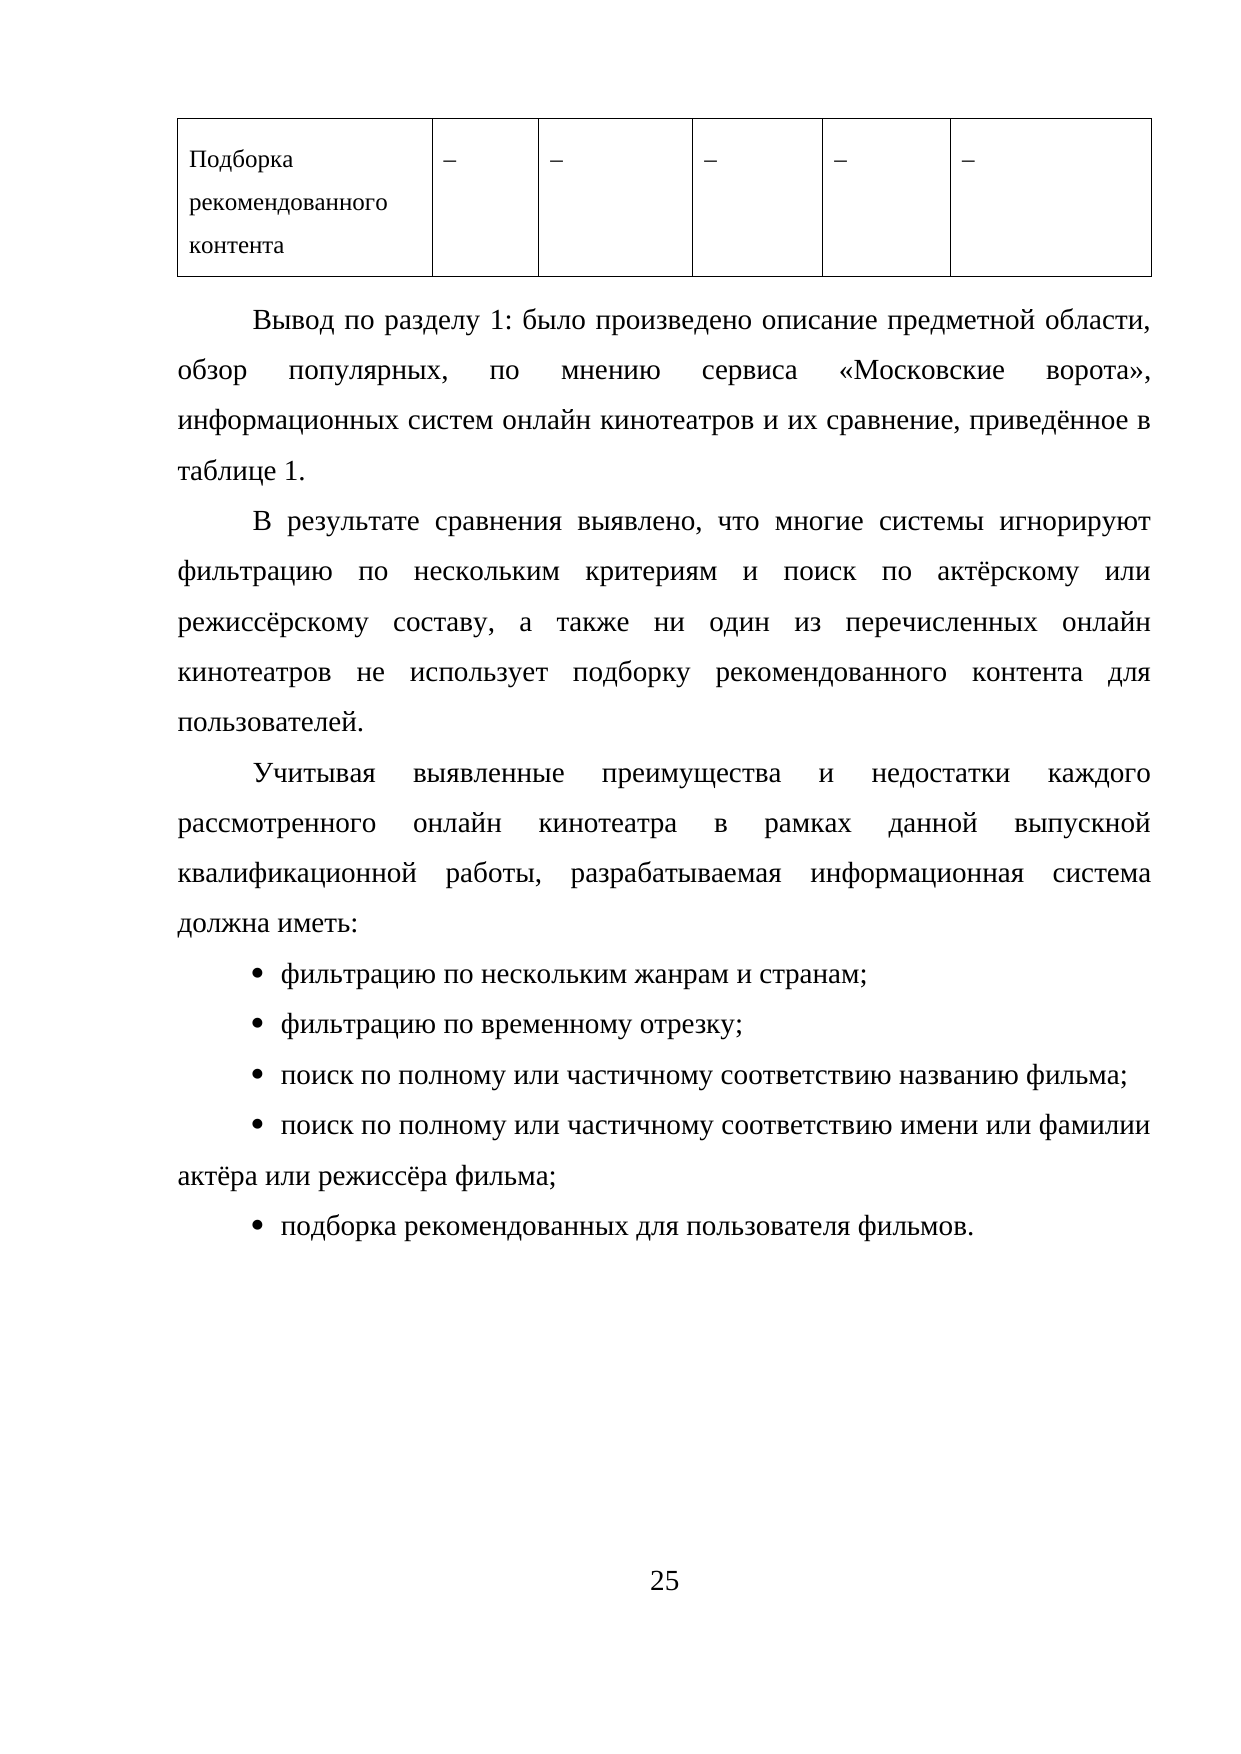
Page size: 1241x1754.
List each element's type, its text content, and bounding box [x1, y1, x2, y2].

table_cell – [433, 119, 538, 276]
text Учитывая выявленные преимущества и недостатки каждого рассмотренного онлайн кинотеатра в рамках данной выпускной квалификационной работы, разрабатываемая информационная система должна иметь: [177, 755, 1152, 939]
text подборка рекомендованных для пользователя фильмов. [177, 1208, 1152, 1242]
text фильтрацию по нескольким жанрам и странам; [177, 956, 1152, 989]
table_cell – [823, 119, 950, 276]
text фильтрацию по временному отрезку; [177, 1006, 1152, 1040]
text поиск по полному или частичному соответствию имени или фамилии актёра или режиссёра фильма; [177, 1107, 1152, 1191]
table_cell – [951, 119, 1151, 276]
table_cell – [539, 119, 692, 276]
text Вывод по разделу 1: было произведено описание предметной области, обзор популярных, по мнению сервиса «Московские ворота», информационных систем онлайн кинотеатров и их сравнение, приведённое в таблице 1. [177, 302, 1152, 486]
text поиск по полному или частичному соответствию названию фильма; [177, 1057, 1152, 1090]
text В результате сравнения выявлено, что многие системы игнорируют фильтрацию по нескольким критериям и поиск по актёрскому или режиссёрскому составу, а также ни один из перечисленных онлайн кинотеатров не использует подборку рекомендованного контента для пользователей. [177, 503, 1152, 738]
table_cell Подборка рекомендованного контента [178, 119, 432, 276]
table_cell – [693, 119, 822, 276]
